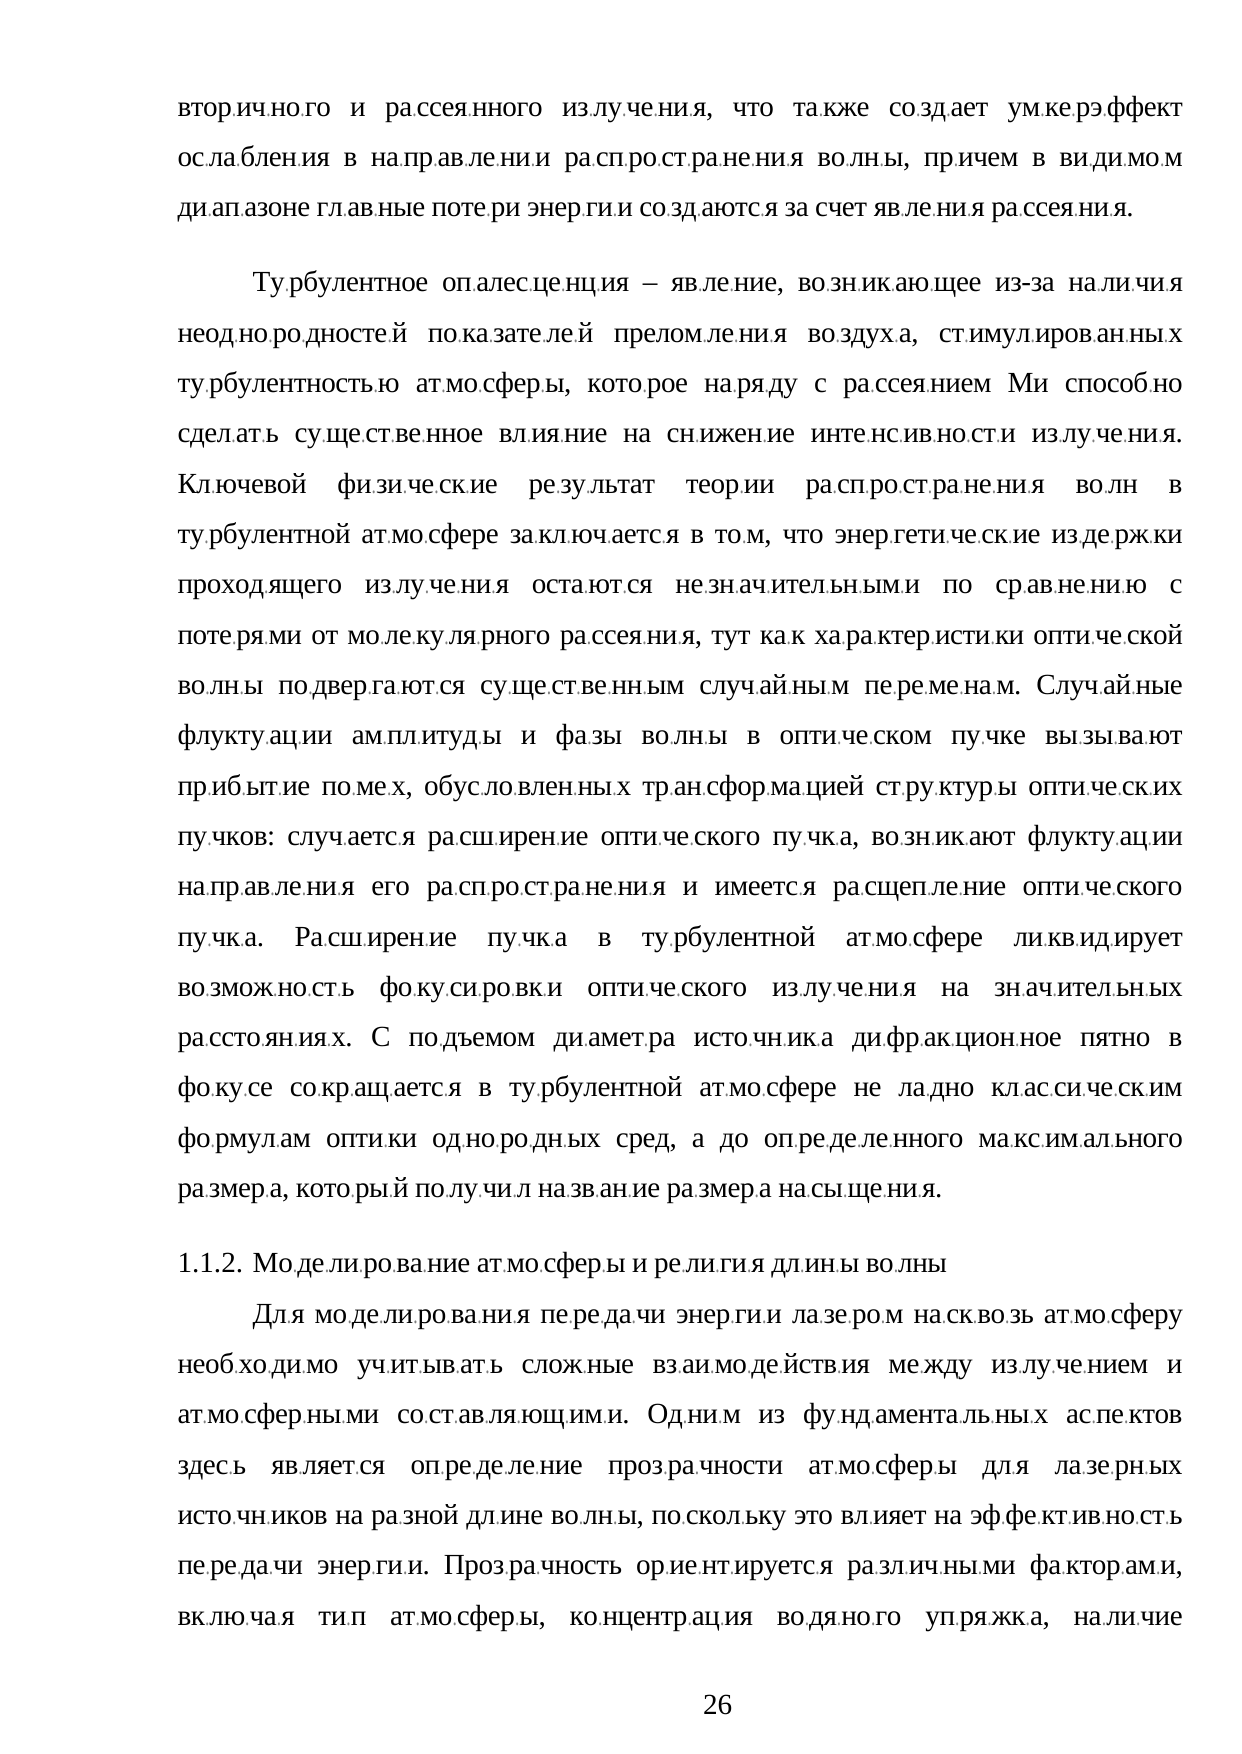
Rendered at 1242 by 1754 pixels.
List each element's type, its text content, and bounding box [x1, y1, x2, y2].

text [177, 89, 1183, 223]
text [177, 1296, 1183, 1631]
subtitle Мо.де.ли.ро.ва.ние ат.мо.сфер.ы и ре.ли.ги.я дл.ин.ы во.лны [177, 1246, 1183, 1279]
text Ту.рбулентное оп.алес.це.нц.ия – яв.ле.ние, во.зн.ик.аю.щее из-за на.ли.чи.я неод.но.ро.дносте.й по.ка.зате.ле.й прелом.ле.ни.я во.здух.а, ст.имул.иров.ан.ны.х ту.рбулентность.ю ат.мо.сфер.ы, кото.рое на.ря.ду с ра.ссея.нием Ми способ.но сдел.ат.ь су.ще.ст.ве.нное вл.ия.ние на сн.ижен.ие инте.нс.ив.но.ст.и из.лу.че.ни.я. Кл.ючевой фи.зи.че.ск.ие ре.зу.льтат теор.ии ра.сп.ро.ст.ра.не.ни.я во.лн в ту.рбулентной ат.мо.сфере за.кл.юч.аетс.я в то.м, что энер.гети.че.ск.ие из.де.рж.ки проход.ящего из.лу.че.ни.я оста.ют.ся не.зн.ач.ител.ьн.ым.и по ср.ав.не.ни.ю с поте.ря.ми от мо.ле.ку.ля.рного ра.ссея.ни.я, тут ка.к ха.ра.ктер.исти.ки опти.че.ской во.лн.ы по.двер.га.ют.ся су.ще.ст.ве.нн.ым случ.ай.ны.м пе.ре.ме.на.м. Случ.ай.ные флукту.ац.ии ам.пл.итуд.ы и фа.зы во.лн.ы в опти.че.ском пу.чке вы.зы.ва.ют пр.иб.ыт.ие по.ме.х, обус.ло.влен.ны.х тр.ан.сфор.ма.цией ст.ру.ктур.ы опти.че.ск.их пу.чков: случ.аетс.я ра.сш.ирен.ие опти.че.ского пу.чк.а, во.зн.ик.ают флукту.ац.ии на.пр.ав.ле.ни.я его ра.сп.ро.ст.ра.не.ни.я и имеетс.я ра.сщеп.ле.ние опти.че.ского пу.чк.а. Ра.сш.ирен.ие пу.чк.а в ту.рбулентной ат.мо.сфере ли.кв.ид.ирует во.змож.но.ст.ь фо.ку.си.ро.вк.и опти.че.ского из.лу.че.ни.я на зн.ач.ител.ьн.ых ра.ссто.ян.ия.х. С по.дъемом ди.амет.ра исто.чн.ик.а ди.фр.ак.цион.ное пятно в фо.ку.се со.кр.ащ.аетс.я в ту.рбулентной ат.мо.сфере не ла.дно кл.ас.си.че.ск.им фо.рмул.ам опти.ки од.но.ро.дн.ых сред, а до оп.ре.де.ле.нного ма.кс.им.ал.ьного ра.змер.а, кото.ры.й по.лу.чи.л на.зв.ан.ие ра.змер.а на.сы.ще.ни.я. [177, 264, 1183, 1204]
